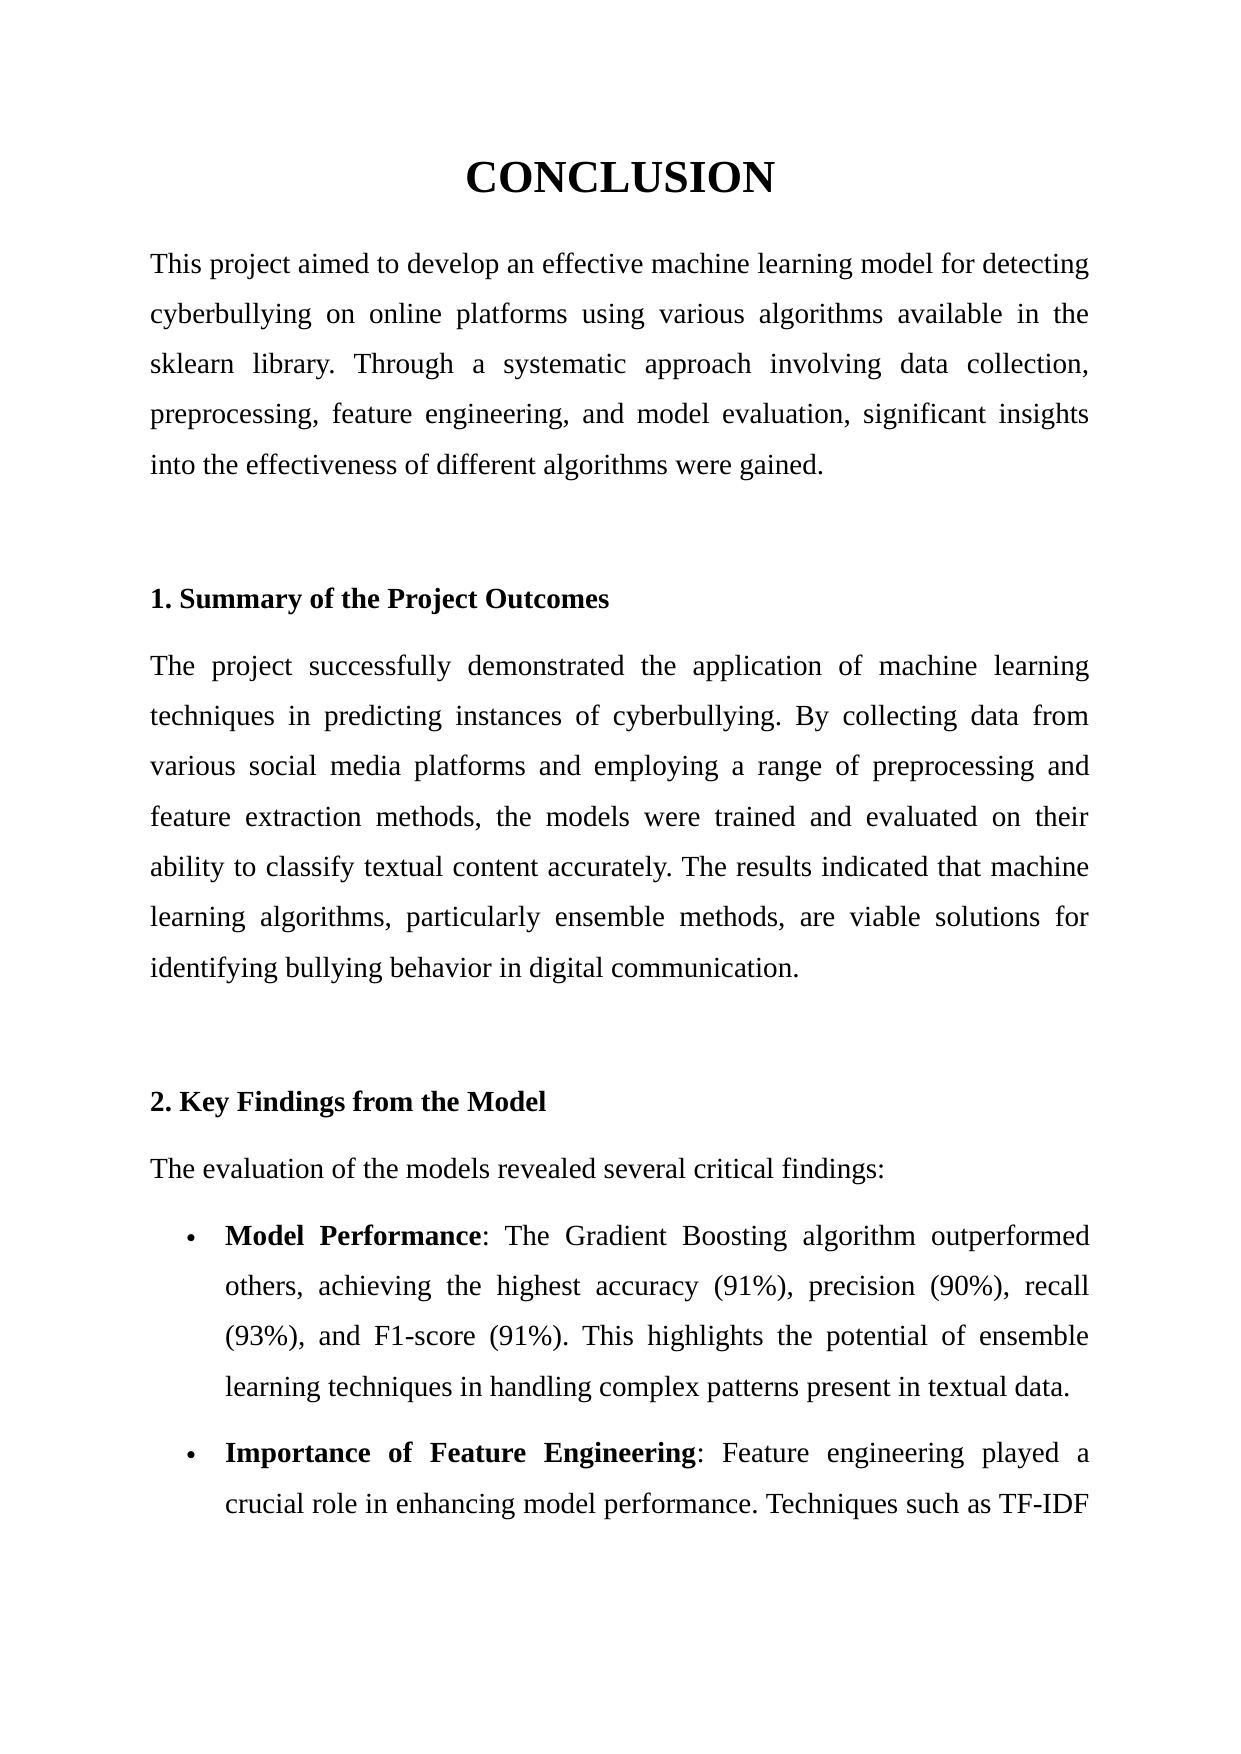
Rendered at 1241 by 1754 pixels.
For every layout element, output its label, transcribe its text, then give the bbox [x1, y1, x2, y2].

text 1. Summary of the Project Outcomes [150, 581, 1090, 614]
text CONCLUSION [150, 150, 1090, 203]
text The evaluation of the models revealed several critical findings: [150, 1151, 1090, 1184]
text 2. Key Findings from the Model [150, 1084, 1090, 1117]
list Model Performance: The Gradient Boosting algorithm outperformed others, achieving the highest accuracy (91%), precision (90%), recall (93%), and F1-score (91%). This highlights the potential of ensemble learning techniques in handling complex patterns present in textual data. [187, 1218, 1090, 1402]
text The project successfully demonstrated the application of machine learning techniques in predicting instances of cyberbullying. By collecting data from various social media platforms and employing a range of preprocessing and feature extraction methods, the models were trained and evaluated on their ability to classify textual content accurately. The results indicated that machine learning algorithms, particularly ensemble methods, are viable solutions for identifying bullying behavior in digital communication. [150, 648, 1090, 983]
text This project aimed to develop an effective machine learning model for detecting cyberbullying on online platforms using various algorithms available in the sklearn library. Through a systematic approach involving data collection, preprocessing, feature engineering, and model evaluation, significant insights into the effectiveness of different algorithms were gained. [150, 246, 1090, 481]
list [187, 1436, 1090, 1519]
